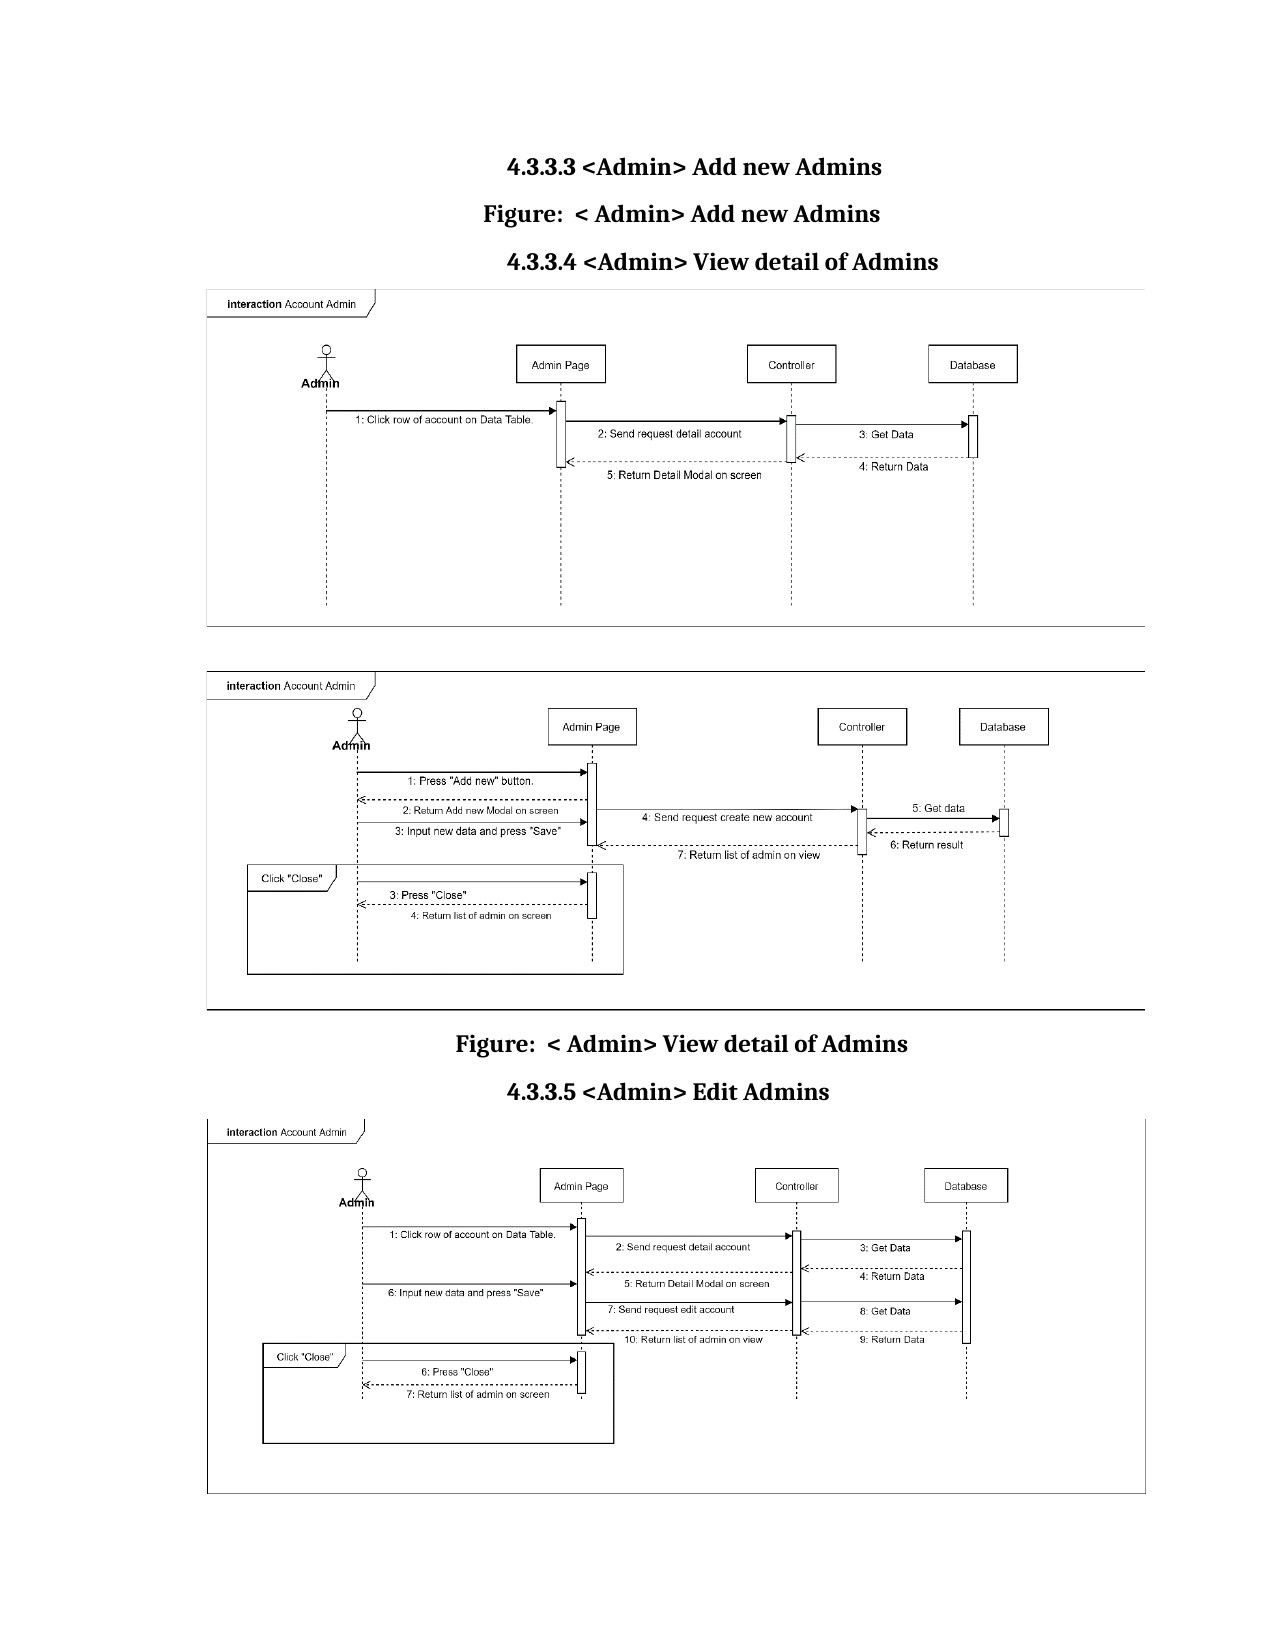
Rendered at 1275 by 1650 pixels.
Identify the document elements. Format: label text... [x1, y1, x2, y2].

subtitle 4.3.3.4 <Admin> View detail of Admins [433, 248, 1157, 277]
subtitle 4.3.3.3 <Admin> Add new Admins [433, 153, 1157, 181]
picture [206, 671, 1145, 1011]
subtitle Figure: < Admin> Add new Admins [207, 200, 1157, 229]
picture [206, 289, 1145, 627]
picture [206, 1119, 1146, 1494]
subtitle 4.3.3.5 <Admin> Edit Admins [433, 1077, 1157, 1106]
